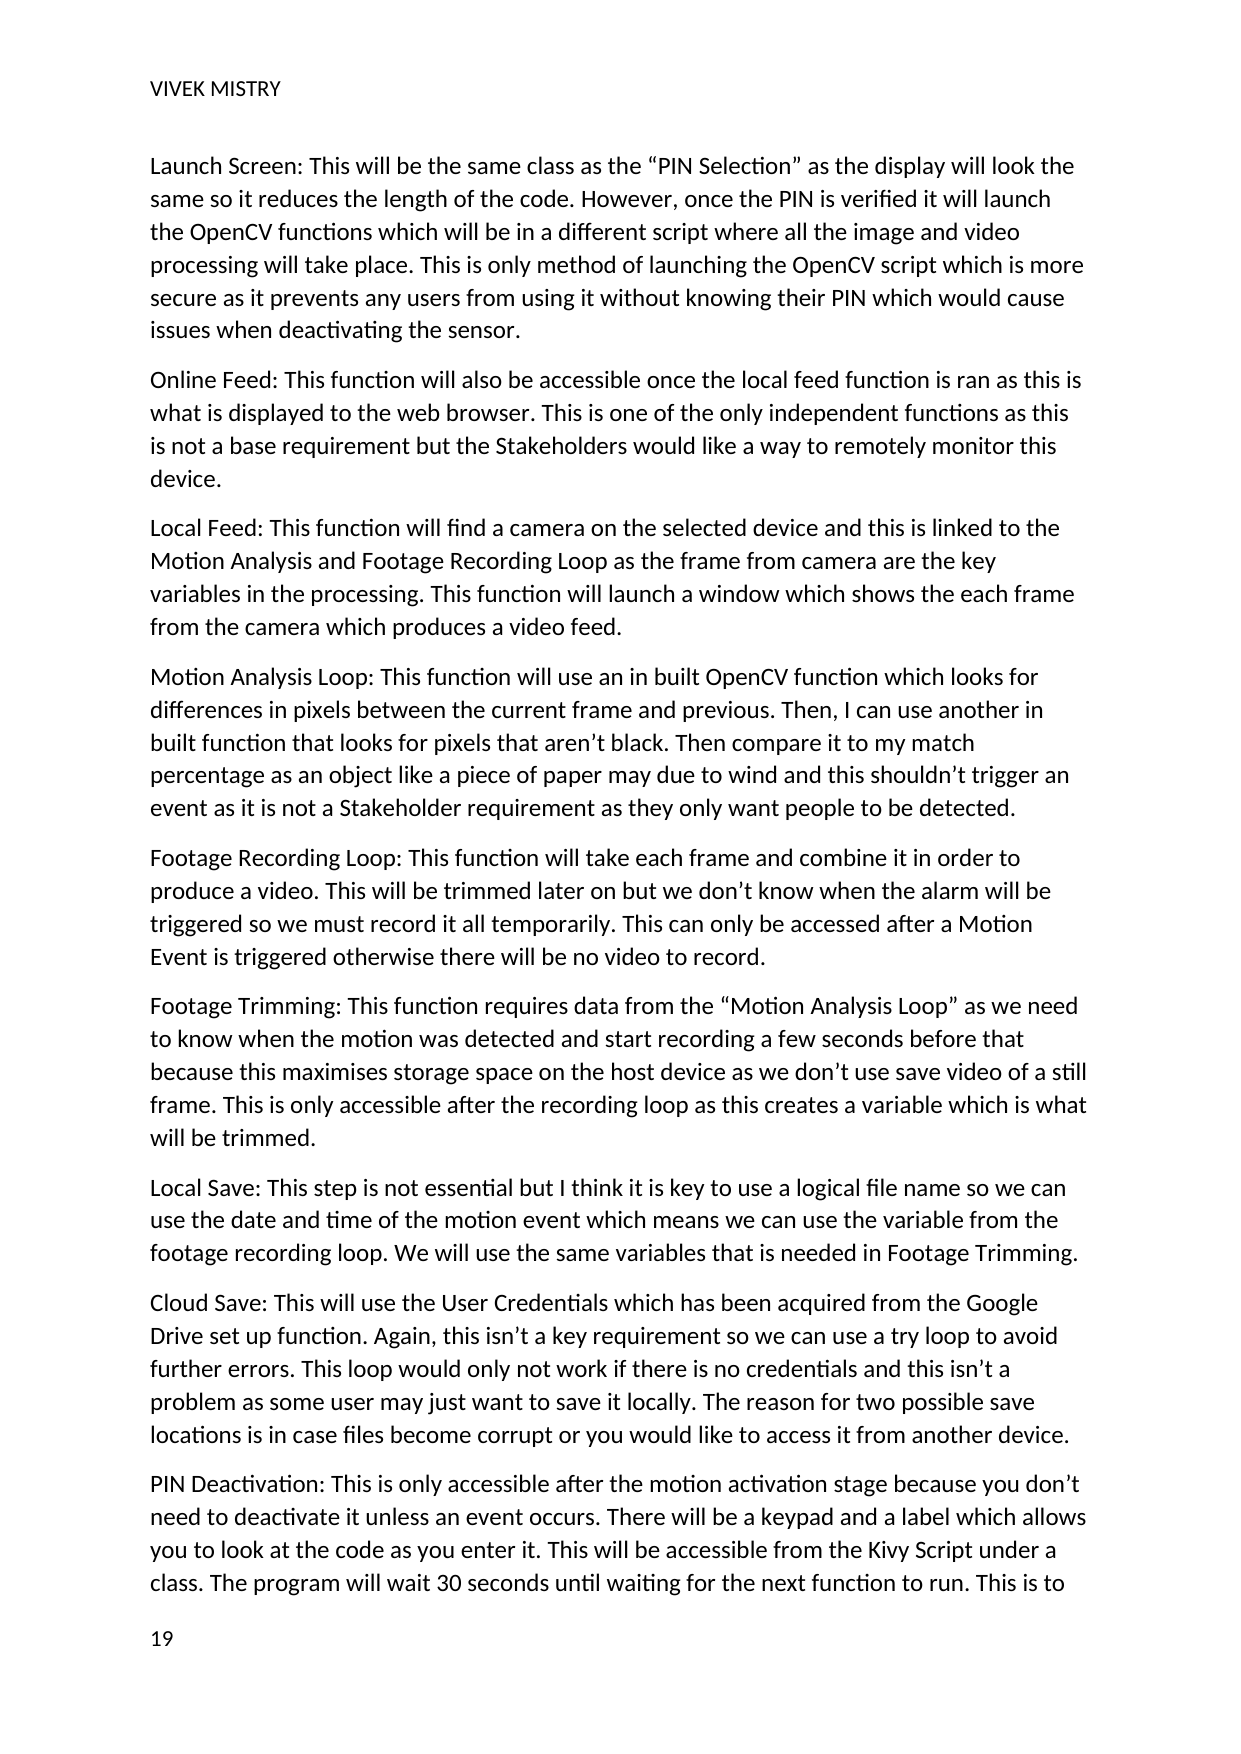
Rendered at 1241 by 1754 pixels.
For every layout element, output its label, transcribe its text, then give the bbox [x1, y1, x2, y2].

text Footage Trimming: This function requires data from the “Motion Analysis Loop” as we need to know when the motion was detected and start recording a few seconds before that because this maximises storage space on the host device as we don’t use save video of a still frame. This is only accessible after the recording loop as this creates a variable which is what will be trimmed. [150, 990, 1090, 1153]
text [150, 1468, 1090, 1598]
text Launch Screen: This will be the same class as the “PIN Selection” as the display will look the same so it reduces the length of the code. However, once the PIN is verified it will launch the OpenCV functions which will be in a different script where all the image and video processing will take place. This is only method of launching the OpenCV script which is more secure as it prevents any users from using it without knowing their PIN which would cause issues when deactivating the sensor. [150, 150, 1090, 345]
text Local Save: This step is not essential but I think it is key to use a logical file name so we can use the date and time of the motion event which means we can use the variable from the footage recording loop. We will use the same variables that is needed in Footage Trimming. [150, 1172, 1090, 1268]
text Footage Recording Loop: This function will take each frame and combine it in order to produce a video. This will be trimmed later on but we don’t know when the alarm will be triggered so we must record it all temporarily. This can only be accessed after a Motion Event is triggered otherwise there will be no video to record. [150, 842, 1090, 971]
text Cloud Save: This will use the User Credentials which has been acquired from the Google Drive set up function. Again, this isn’t a key requirement so we can use a try loop to avoid further errors. This loop would only not work if there is no credentials and this isn’t a problem as some user may just want to save it locally. The reason for two possible save locations is in case files become corrupt or you would like to access it from another device. [150, 1287, 1090, 1449]
text Local Feed: This function will find a camera on the selected device and this is linked to the Motion Analysis and Footage Recording Loop as the frame from camera are the key variables in the processing. This function will launch a window which shows the each frame from the camera which produces a video feed. [150, 512, 1090, 642]
text Online Feed: This function will also be accessible once the local feed function is ran as this is what is displayed to the web browser. This is one of the only independent functions as this is not a base requirement but the Stakeholders would like a way to remotely monitor this device. [150, 364, 1090, 493]
text Motion Analysis Loop: This function will use an in built OpenCV function which looks for differences in pixels between the current frame and previous. Then, I can use another in built function that looks for pixels that aren’t black. Then compare it to my match percentage as an object like a piece of paper may due to wind and this shouldn’t trigger an event as it is not a Stakeholder requirement as they only want people to be detected. [150, 661, 1090, 823]
